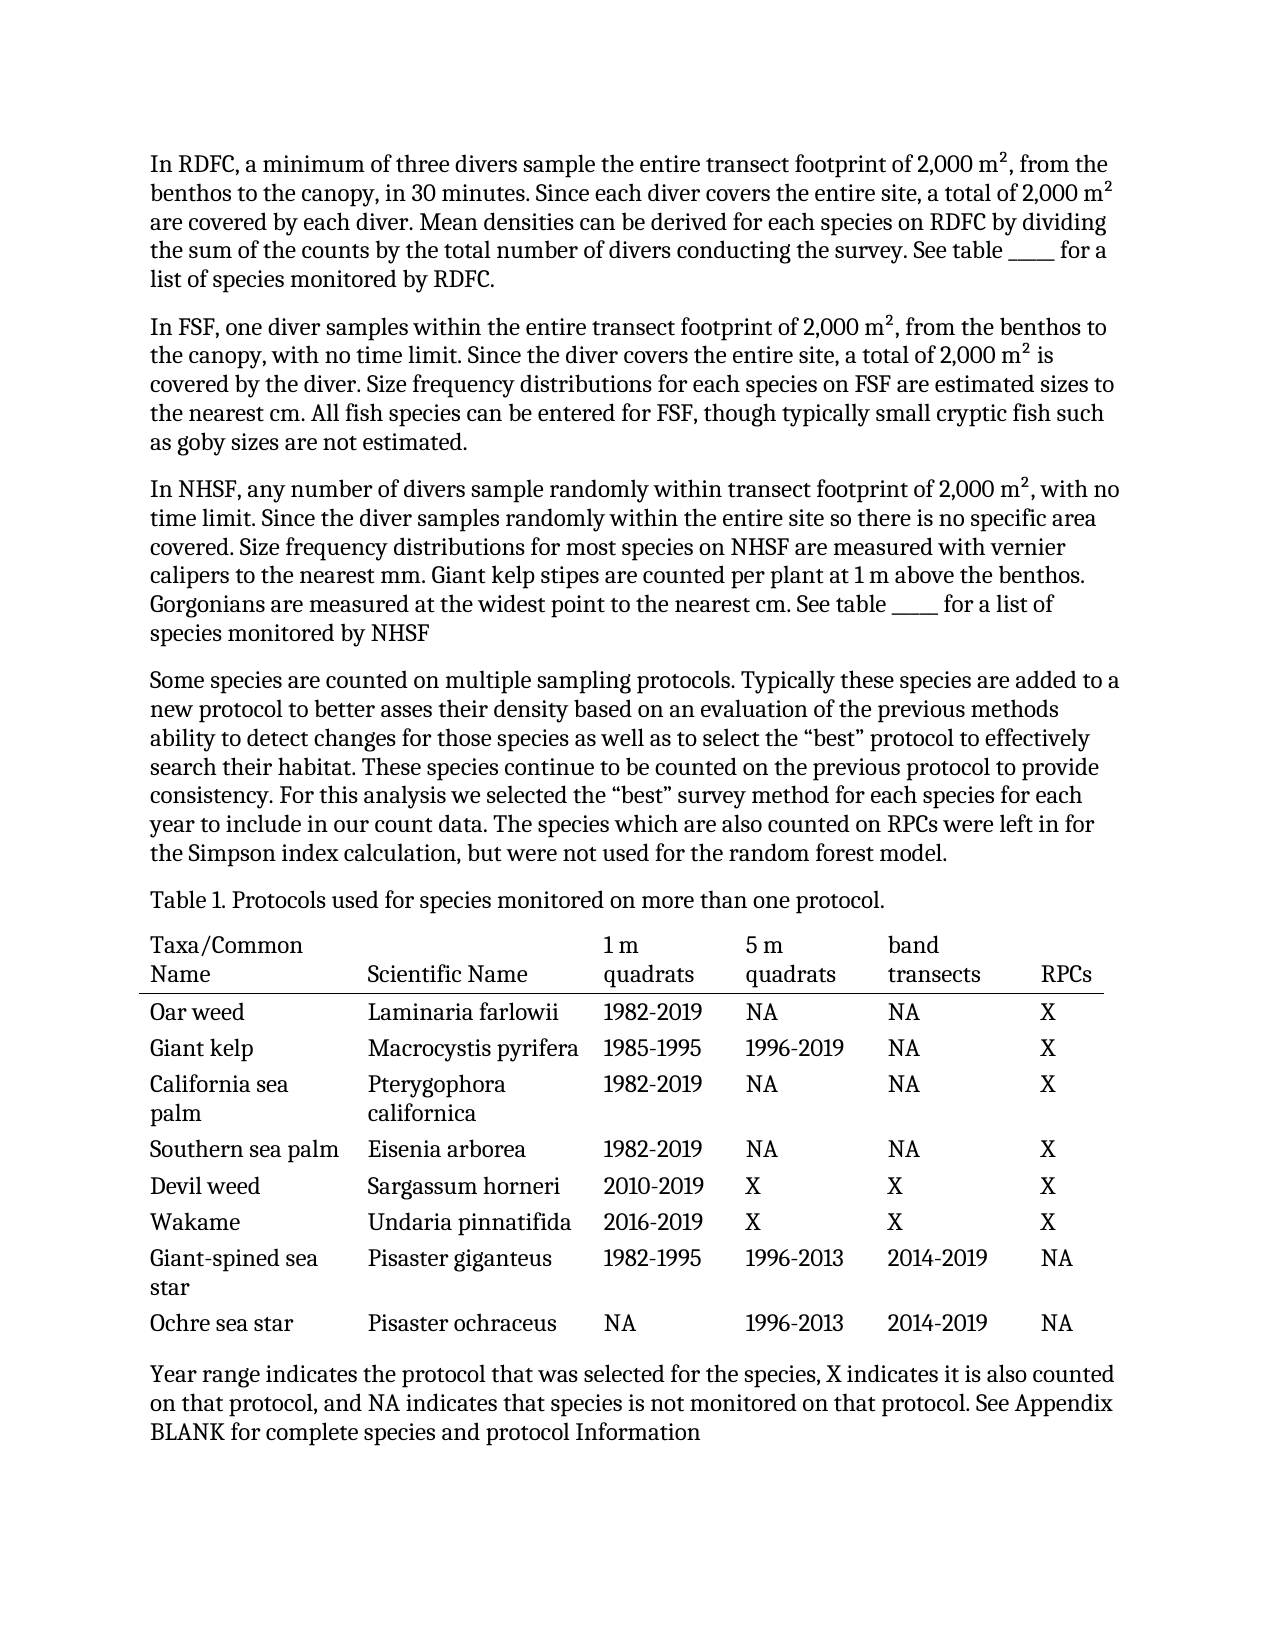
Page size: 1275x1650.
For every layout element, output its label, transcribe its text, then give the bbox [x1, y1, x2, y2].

table_cell Eisenia arborea [356, 1132, 592, 1168]
table_cell NA [876, 1030, 1029, 1067]
table_cell Laminaria farlowii [356, 994, 592, 1030]
table_cell X [734, 1168, 876, 1204]
table_cell Oar weed [139, 994, 356, 1030]
table_cell 1996-2013 [734, 1305, 876, 1342]
table_cell 2016-2019 [593, 1204, 734, 1240]
table_header RPCs [1029, 928, 1104, 992]
table_cell Pisaster giganteus [356, 1240, 592, 1305]
text In NHSF, any number of divers sample randomly within transect footprint of 2,000 m², with no time limit. Since the diver samples randomly within the entire site so there is no specific area covered. Size frequency distributions for most species on NHSF are measured with vernier calipers to the nearest mm. Giant kelp stipes are counted per plant at 1 m above the benthos. Gorgonians are measured at the widest point to the nearest cm. See table _____ for a list of species monitored by NHSF [150, 475, 1125, 647]
table_cell NA [876, 1067, 1029, 1132]
table_cell Southern sea palm [139, 1132, 356, 1168]
table_cell California sea palm [139, 1067, 356, 1132]
text Table 1. Protocols used for species monitored on more than one protocol. [150, 886, 1125, 915]
table_cell Pterygophora californica [356, 1067, 592, 1132]
table_cell 1996-2019 [734, 1030, 876, 1067]
table_cell X [1029, 1204, 1104, 1240]
table_cell X [734, 1204, 876, 1240]
table_cell Undaria pinnatifida [356, 1204, 592, 1240]
table_cell NA [593, 1305, 734, 1342]
table_cell 1982-2019 [593, 1132, 734, 1168]
table_cell X [1029, 1132, 1104, 1168]
table_cell 1996-2013 [734, 1240, 876, 1305]
table_cell 1982-2019 [593, 994, 734, 1030]
table_cell NA [734, 994, 876, 1030]
table_cell NA [876, 994, 1029, 1030]
table_cell Giant kelp [139, 1030, 356, 1067]
text Some species are counted on multiple sampling protocols. Typically these species are added to a new protocol to better asses their density based on an evaluation of the previous methods ability to detect changes for those species as well as to select the “best” protocol to effectively search their habitat. These species continue to be counted on the previous protocol to provide consistency. For this analysis we selected the “best” survey method for each species for each year to include in our count data. The species which are also counted on RPCs were left in for the Simpson index calculation, but were not used for the random forest model. [150, 666, 1125, 867]
table_cell NA [1029, 1305, 1104, 1342]
table_cell NA [876, 1132, 1029, 1168]
table_header Scientific Name [356, 928, 592, 992]
table_cell X [1029, 1168, 1104, 1204]
table_cell NA [734, 1067, 876, 1132]
table_cell Giant-spined sea star [139, 1240, 356, 1305]
text Year range indicates the protocol that was selected for the species, X indicates it is also counted on that protocol, and NA indicates that species is not monitored on that protocol. See Appendix BLANK for complete species and protocol Information [150, 1360, 1125, 1447]
table_header band transects [876, 928, 1029, 992]
table_header Taxa/Common Name [139, 928, 356, 992]
table_cell Ochre sea star [139, 1305, 356, 1342]
table_cell X [1029, 1067, 1104, 1132]
table_cell Wakame [139, 1204, 356, 1240]
table_header 5 m quadrats [734, 928, 876, 992]
table_cell 1982-2019 [593, 1067, 734, 1132]
table_cell 2014-2019 [876, 1305, 1029, 1342]
table_cell Sargassum horneri [356, 1168, 592, 1204]
table_header 1 m quadrats [593, 928, 734, 992]
table_cell NA [734, 1132, 876, 1168]
table_cell Macrocystis pyrifera [356, 1030, 592, 1067]
table_cell X [876, 1204, 1029, 1240]
table_cell 2010-2019 [593, 1168, 734, 1204]
table_cell 1982-1995 [593, 1240, 734, 1305]
table_cell Pisaster ochraceus [356, 1305, 592, 1342]
table_cell X [1029, 994, 1104, 1030]
table_cell NA [1029, 1240, 1104, 1305]
table_cell Devil weed [139, 1168, 356, 1204]
table_cell X [1029, 1030, 1104, 1067]
table_cell 2014-2019 [876, 1240, 1029, 1305]
table_cell 1985-1995 [593, 1030, 734, 1067]
text In RDFC, a minimum of three divers sample the entire transect footprint of 2,000 m², from the benthos to the canopy, in 30 minutes. Since each diver covers the entire site, a total of 2,000 m² are covered by each diver. Mean densities can be derived for each species on RDFC by dividing the sum of the counts by the total number of divers conducting the survey. See table _____ for a list of species monitored by RDFC. [150, 150, 1125, 294]
text In FSF, one diver samples within the entire transect footprint of 2,000 m², from the benthos to the canopy, with no time limit. Since the diver covers the entire site, a total of 2,000 m² is covered by the diver. Size frequency distributions for each species on FSF are estimated sizes to the nearest cm. All fish species can be entered for FSF, though typically small cryptic fish such as goby sizes are not estimated. [150, 312, 1125, 456]
table_cell X [876, 1168, 1029, 1204]
